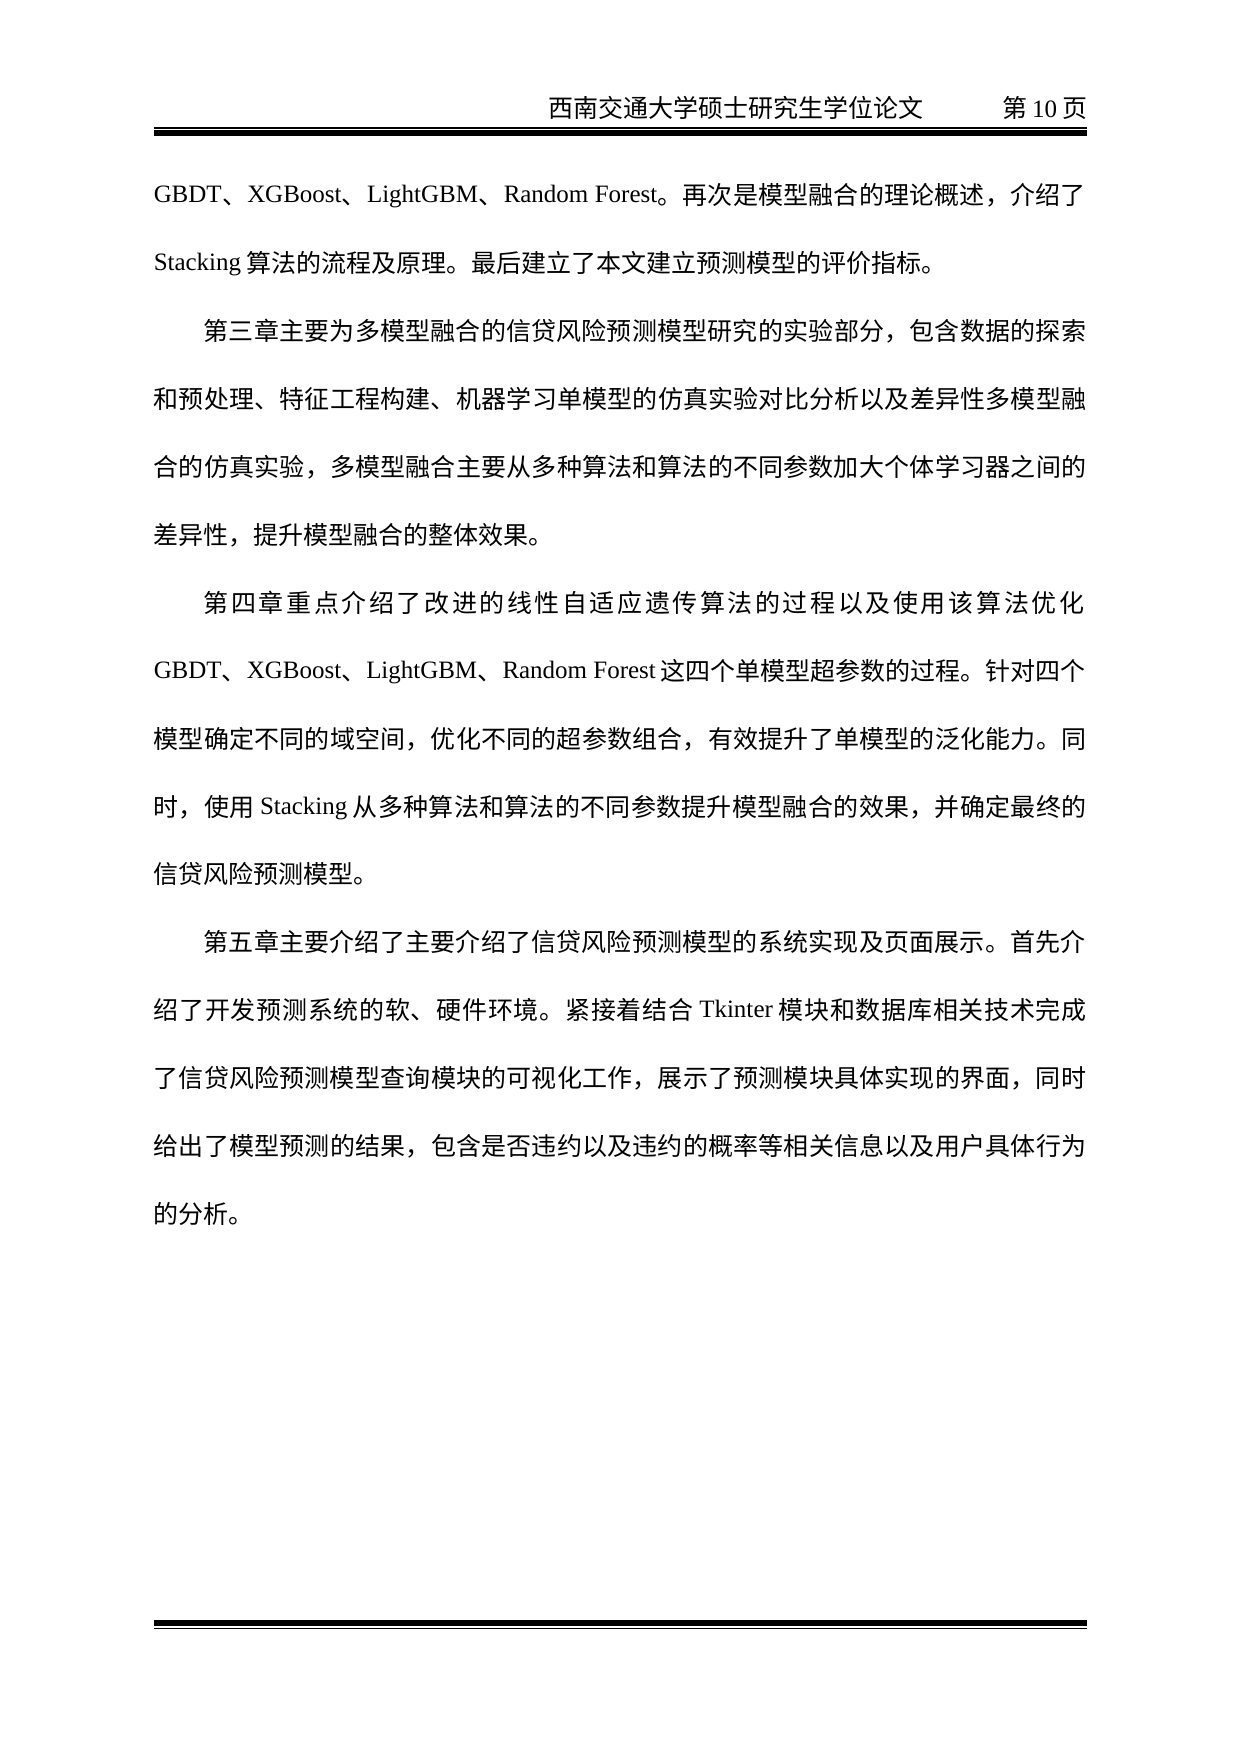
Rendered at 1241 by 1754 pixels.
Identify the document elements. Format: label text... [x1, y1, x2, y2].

text 第三章主要为多模型融合的信贷风险预测模型研究的实验部分，包含数据的探索和预处理、特征工程构建、机器学习单模型的仿真实验对比分析以及差异性多模型融合的仿真实验，多模型融合主要从多种算法和算法的不同参数加大个体学习器之间的差异性，提升模型融合的整体效果。 [153, 296, 1087, 567]
text 第四章重点介绍了改进的线性自适应遗传算法的过程以及使用该算法优化GBDT、XGBoost、LightGBM、Random Forest这四个单模型超参数的过程。针对四个模型确定不同的域空间，优化不同的超参数组合，有效提升了单模型的泛化能力。同时，使用Stacking从多种算法和算法的不同参数提升模型融合的效果，并确定最终的信贷风险预测模型。 [153, 567, 1087, 907]
text 第五章主要介绍了主要介绍了信贷风险预测模型的系统实现及页面展示。首先介绍了开发预测系统的软、硬件环境。紧接着结合Tkinter模块和数据库相关技术完成了信贷风险预测模型查询模块的可视化工作，展示了预测模块具体实现的界面，同时给出了模型预测的结果，包含是否违约以及违约的概率等相关信息以及用户具体行为的分析。 [153, 907, 1087, 1247]
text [153, 160, 1087, 296]
